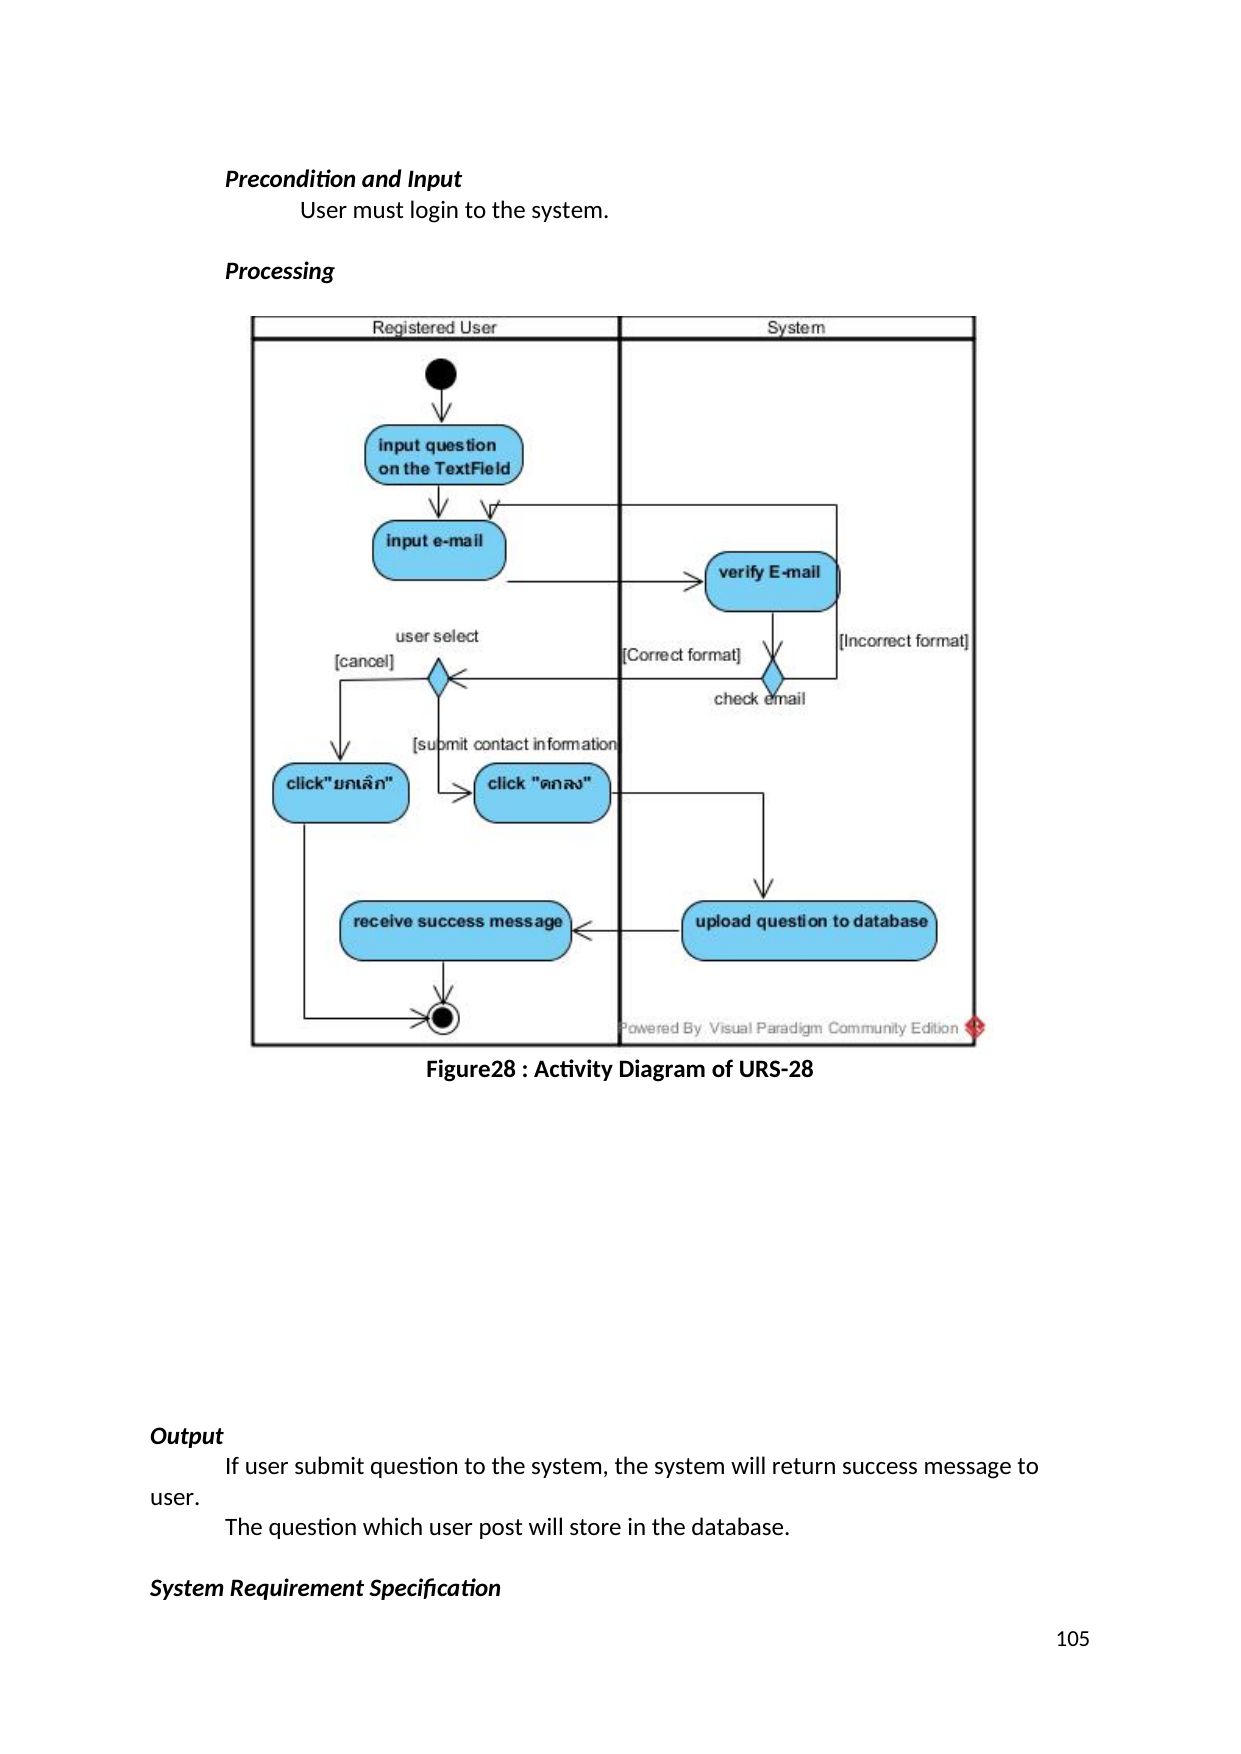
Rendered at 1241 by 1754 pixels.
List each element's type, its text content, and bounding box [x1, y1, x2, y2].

text Precondition and Input [150, 163, 1090, 194]
text If user submit question to the system, the system will return success message to user. [150, 1450, 1090, 1511]
text The question which user post will store in the database. [225, 1511, 1090, 1542]
text User must login to the system. [225, 194, 1090, 224]
text Output [150, 1420, 1090, 1450]
text Figure28 : Activity Diagram of URS-28 [150, 1053, 1090, 1084]
text Processing [150, 255, 1090, 286]
picture [246, 316, 994, 1054]
text System Requirement Specification [150, 1542, 1090, 1603]
